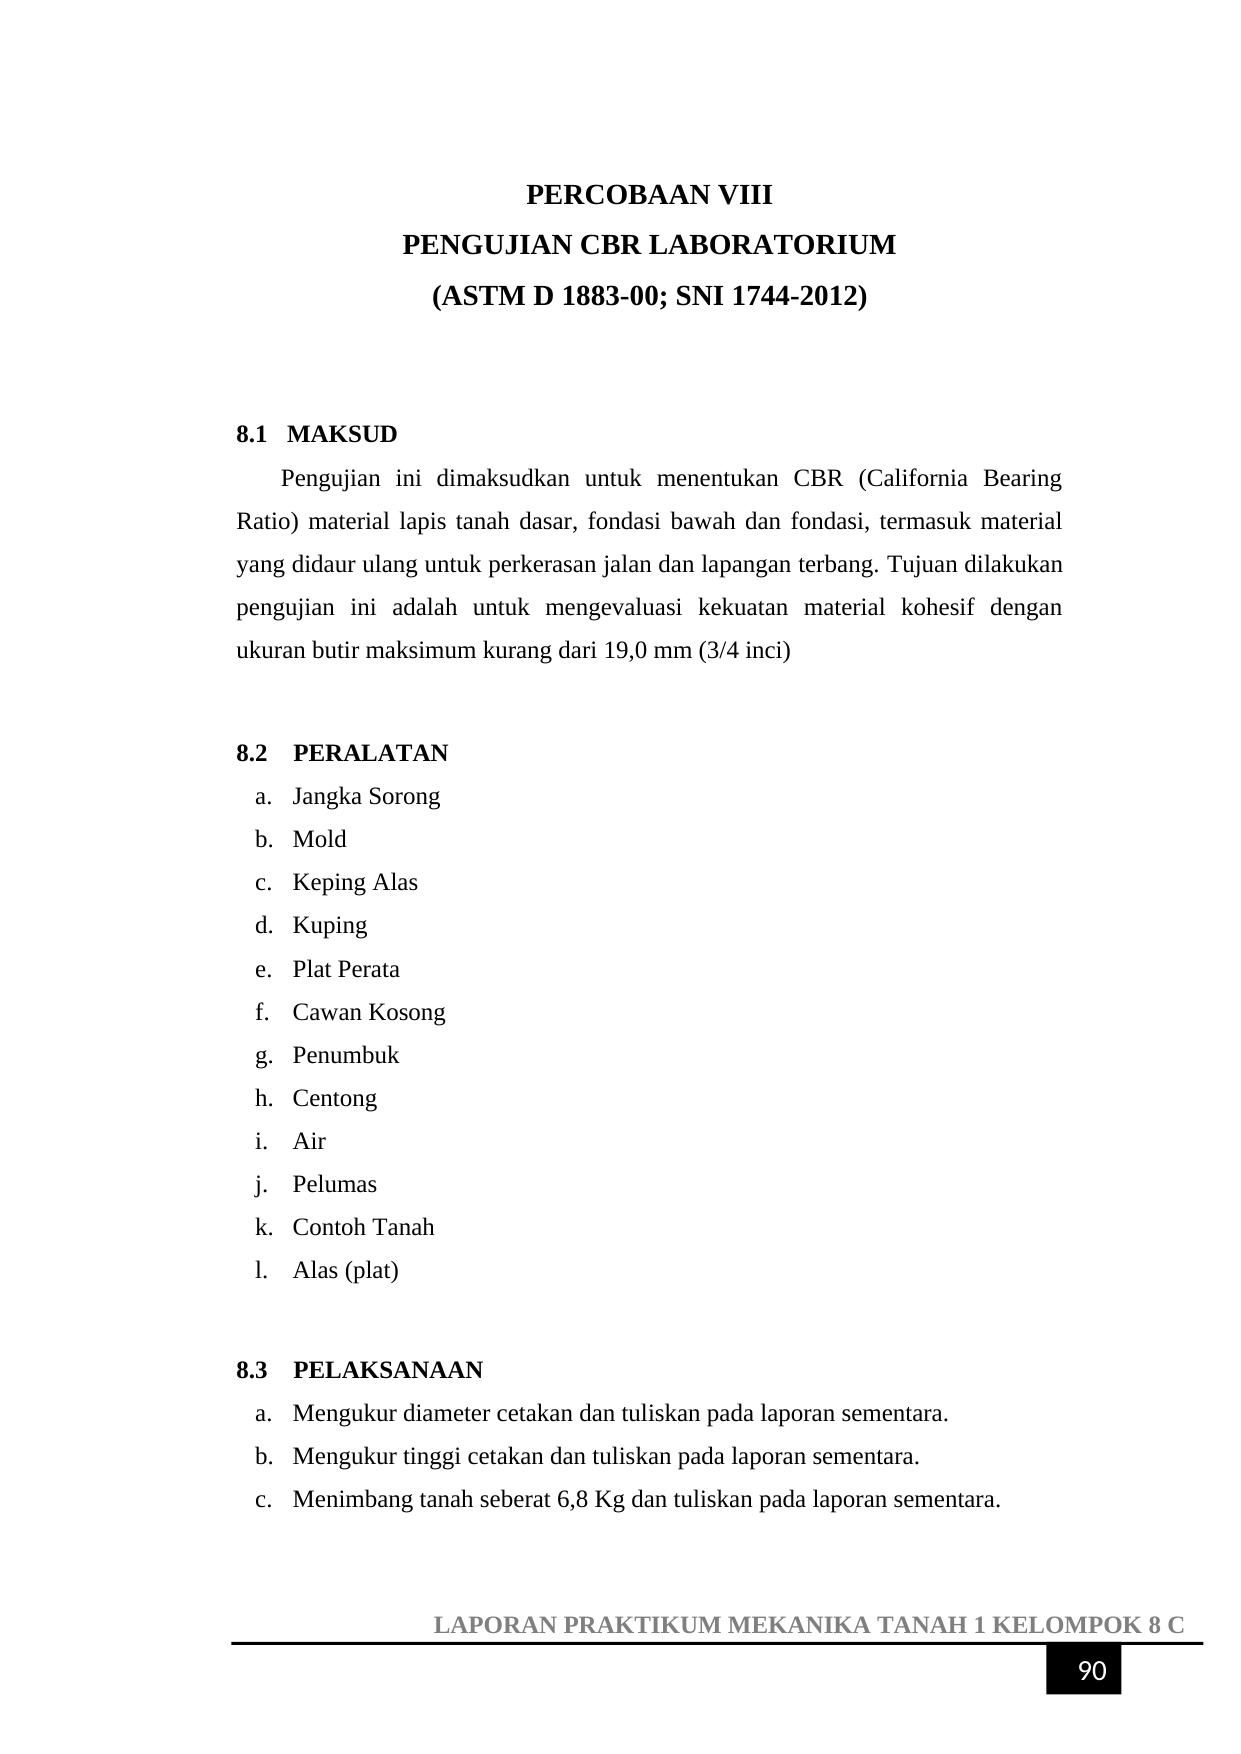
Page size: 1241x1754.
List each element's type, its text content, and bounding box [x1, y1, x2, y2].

list Alas (plat) [255, 1256, 1063, 1284]
list Cawan Kosong [255, 997, 1063, 1026]
subtitle PERCOBAAN VIII PENGUJIAN CBR LABORATORIUM (ASTM D 1883-00; SNI 1744-2012) [236, 177, 1063, 311]
list Menimbang tanah seberat 6,8 Kg dan tuliskan pada laporan sementara. [255, 1484, 1063, 1513]
subtitle PELAKSANAAN [236, 1355, 1063, 1384]
list Plat Perata [255, 954, 1063, 982]
list Kuping [255, 911, 1063, 939]
list Mengukur diameter cetakan dan tuliskan pada laporan sementara. [255, 1398, 1063, 1427]
list Centong [255, 1083, 1063, 1112]
list Keping Alas [255, 867, 1063, 896]
subtitle PERALATAN [236, 738, 1063, 767]
list Air [255, 1126, 1063, 1155]
subtitle MAKSUD [236, 419, 1063, 448]
list Mold [255, 824, 1063, 853]
list Mengukur tinggi cetakan dan tuliskan pada laporan sementara. [255, 1441, 1063, 1470]
list Contoh Tanah [255, 1212, 1063, 1241]
list Pelumas [255, 1169, 1063, 1198]
text Pengujian ini dimaksudkan untuk menentukan CBR (California Bearing Ratio) material lapis tanah dasar, fondasi bawah dan fondasi, termasuk material yang didaur ulang untuk perkerasan jalan dan lapangan terbang. Tujuan dilakukan pengujian ini adalah untuk mengevaluasi kekuatan material kohesif dengan ukuran butir maksimum kurang dari 19,0 mm (3/4 inci) [236, 463, 1063, 664]
list Jangka Sorong [255, 781, 1063, 810]
list Penumbuk [255, 1040, 1063, 1069]
